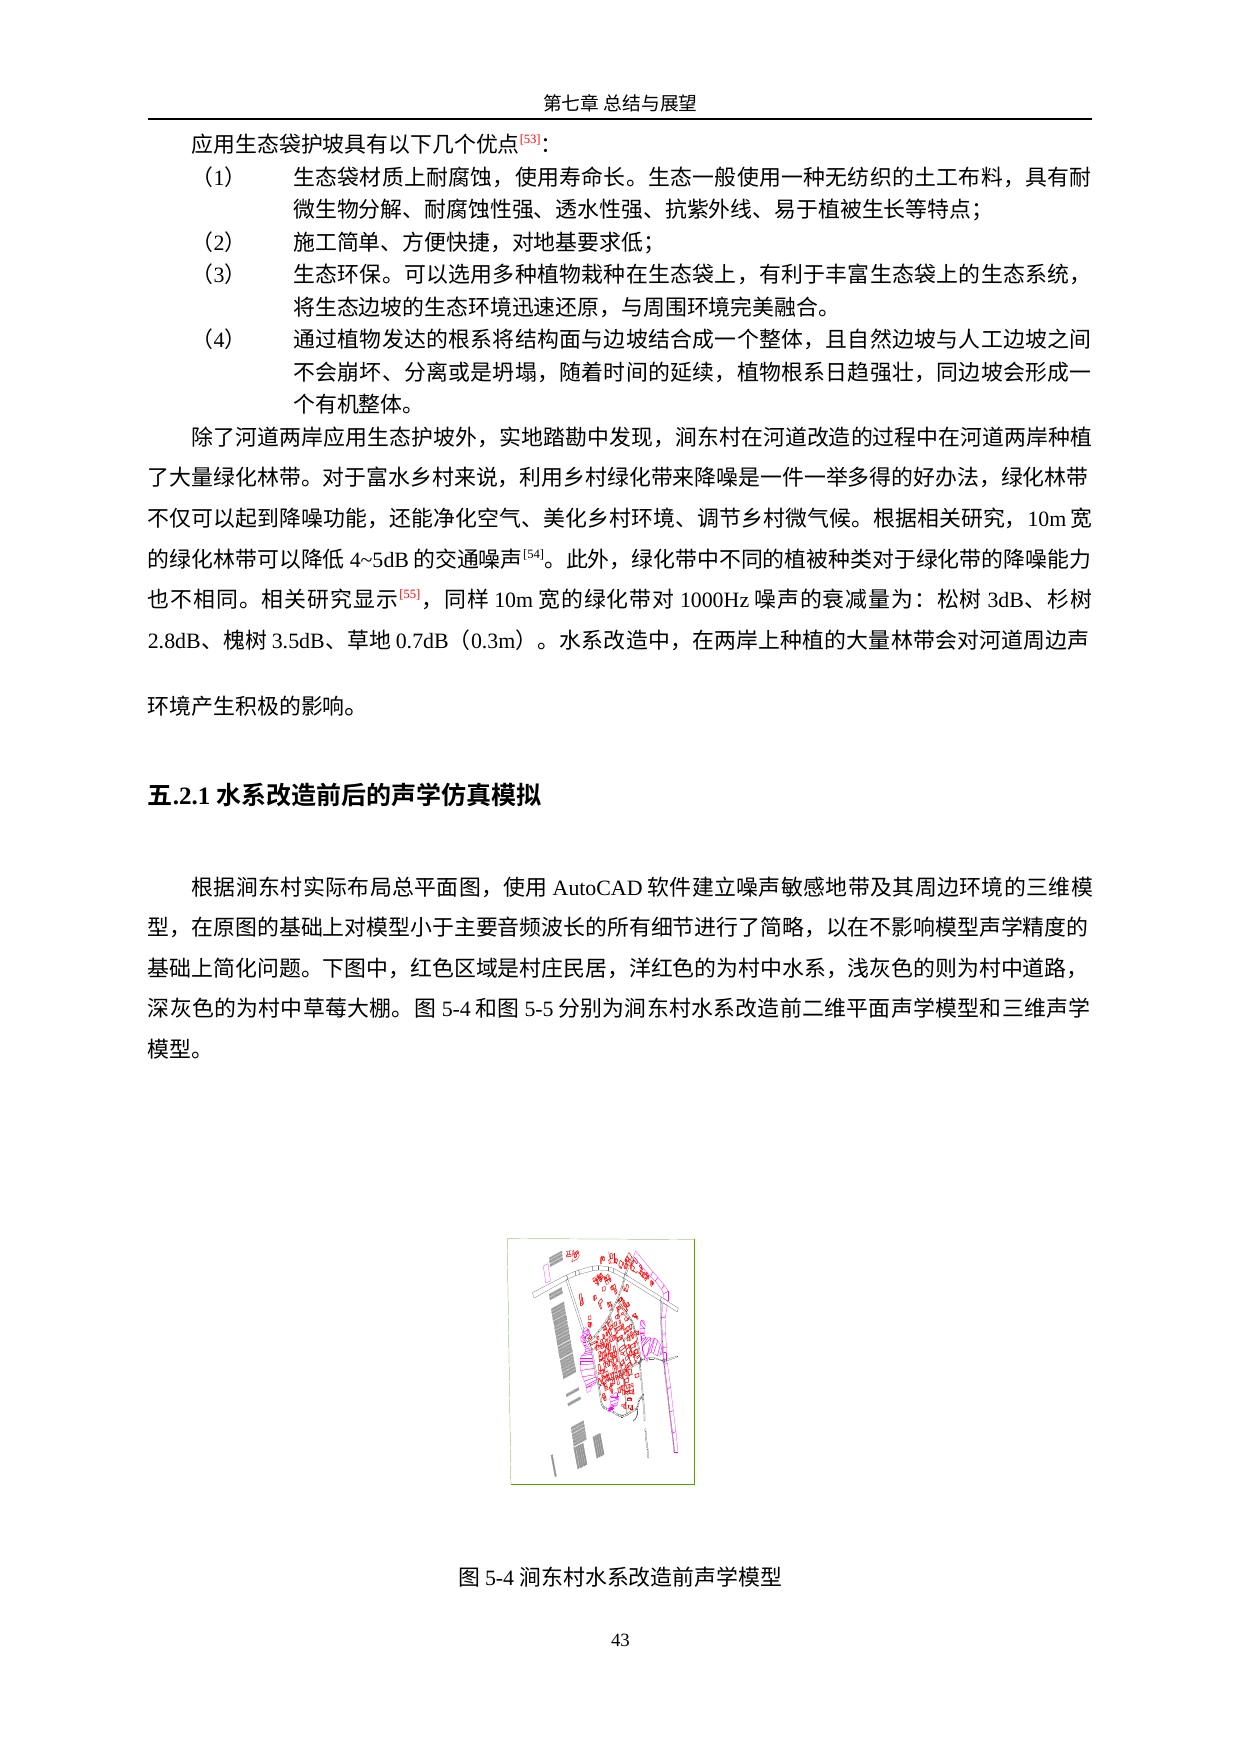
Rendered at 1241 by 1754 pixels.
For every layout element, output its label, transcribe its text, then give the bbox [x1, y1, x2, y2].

text 除了河道两岸应用生态护坡外，实地踏勘中发现，涧东村在河道改造的过程中在河道两岸种植了大量绿化林带。对于富水乡村来说，利用乡村绿化带来降噪是一件一举多得的好办法，绿化林带不仅可以起到降噪功能，还能净化空气、美化乡村环境、调节乡村微气候。根据相关研究，10m宽的绿化林带可以降低4~5dB的交通噪声[54]。此外，绿化带中不同的植被种类对于绿化带的降噪能力也不相同。相关研究显示[55]，同样10m宽的绿化带对1000Hz噪声的衰减量为：松树3dB、杉树2.8dB、槐树3.5dB、草地0.7dB（0.3m）。水系改造中，在两岸上种植的大量林带会对河道周边声环境产生积极的影响。 [148, 419, 1092, 736]
list 通过植物发达的根系将结构面与边坡结合成一个整体，且自然边坡与人工边坡之间不会崩坏、分离或是坍塌，随着时间的延续，植物根系日趋强壮，同边坡会形成一个有机整体。 [191, 322, 1092, 419]
list 施工简单、方便快捷，对地基要求低； [191, 224, 1092, 257]
text 应用生态袋护坡具有以下几个优点[53]： [148, 127, 1092, 159]
list 生态环保。可以选用多种植物栽种在生态袋上，有利于丰富生态袋上的生态系统，将生态边坡的生态环境迅速还原，与周围环境完美融合。 [191, 257, 1092, 322]
text 水系改造前后的声学仿真模拟 [148, 761, 1092, 826]
text 根据涧东村实际布局总平面图，使用AutoCAD软件建立噪声敏感地带及其周边环境的三维模型，在原图的基础上对模型小于主要音频波长的所有细节进行了简略，以在不影响模型声学精度的基础上简化问题。下图中，红色区域是村庄民居，洋红色的为村中水系，浅灰色的则为村中道路，深灰色的为村中草莓大棚。图5-4和图5-5分别为涧东村水系改造前二维平面声学模型和三维声学模型。 [148, 869, 1092, 1064]
list 生态袋材质上耐腐蚀，使用寿命长。生态一般使用一种无纺织的土工布料，具有耐微生物分解、耐腐蚀性强、透水性强、抗紫外线、易于植被生长等特点； [191, 159, 1092, 224]
text 图5-4 涧东村水系改造前声学模型 [148, 1559, 1092, 1592]
